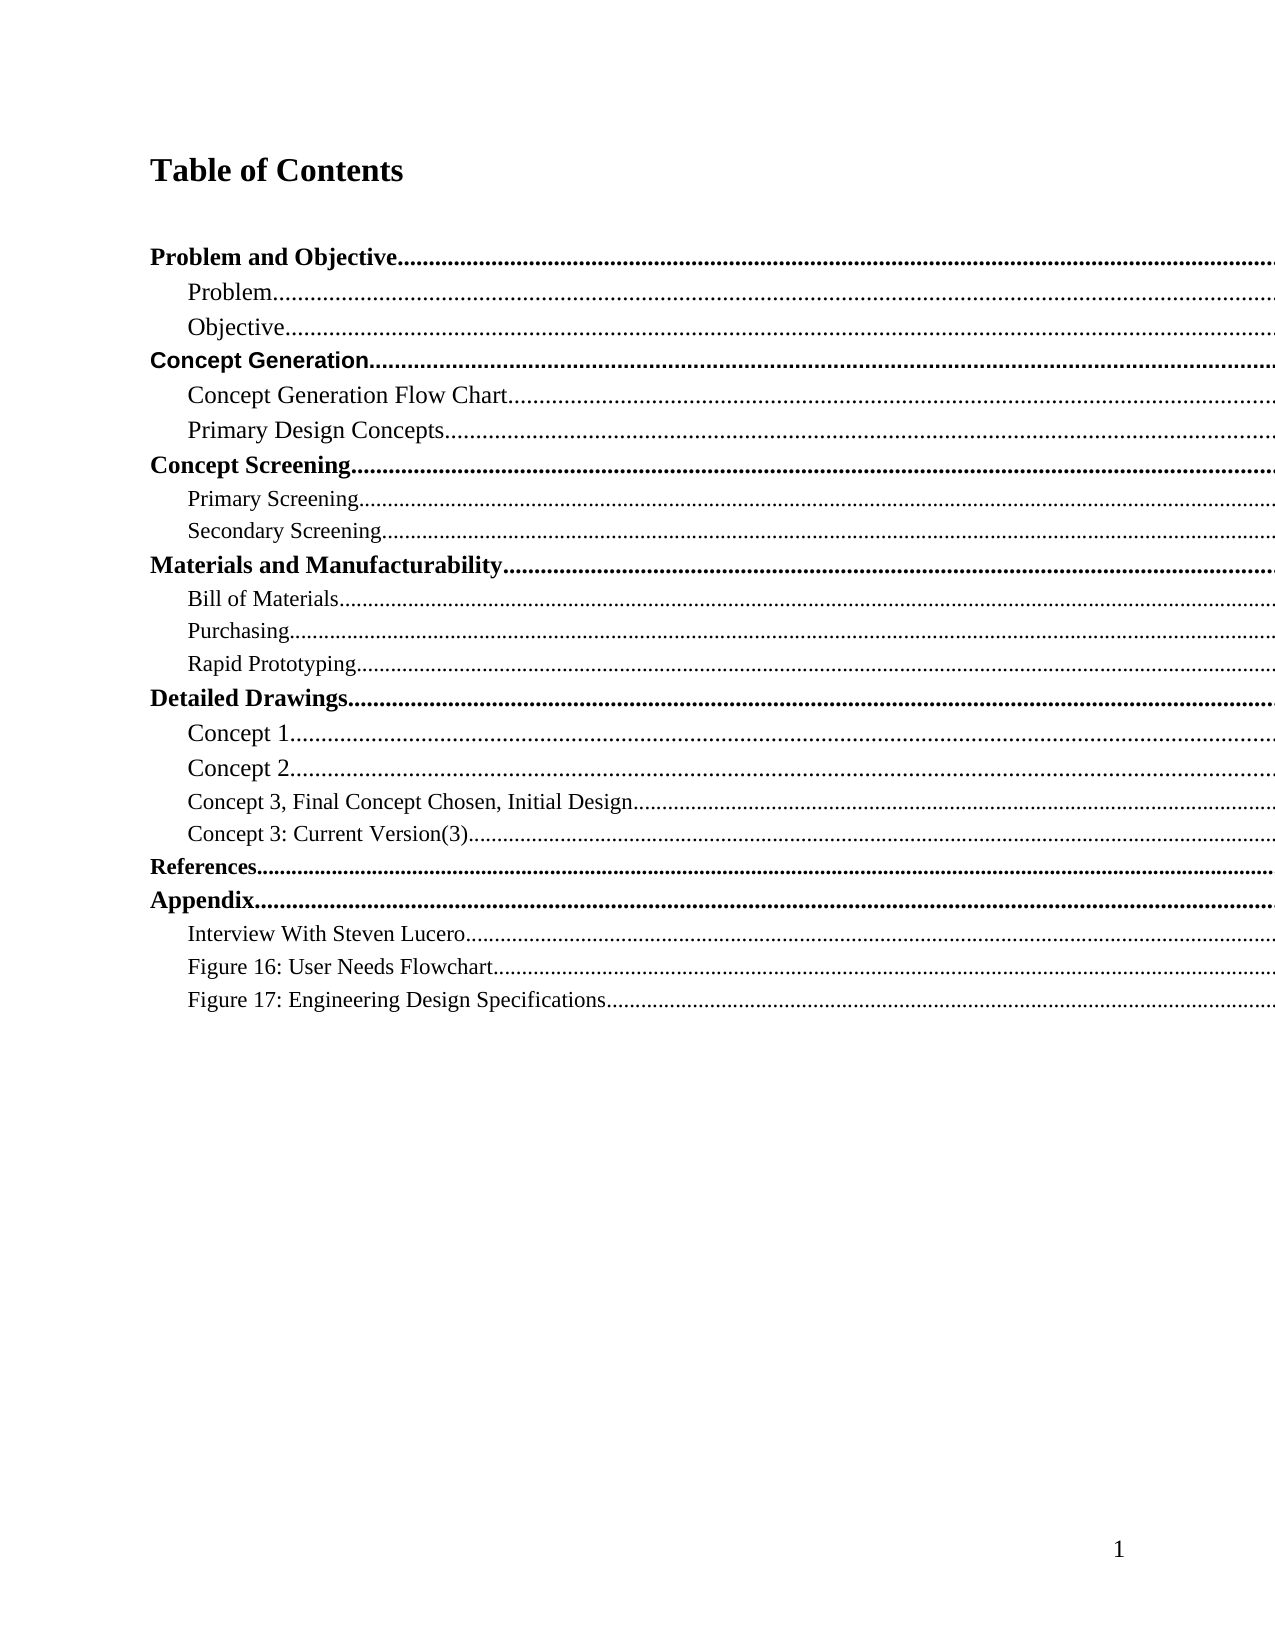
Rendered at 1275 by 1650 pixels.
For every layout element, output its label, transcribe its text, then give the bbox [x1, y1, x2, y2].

text Table of Contents [150, 150, 1125, 188]
